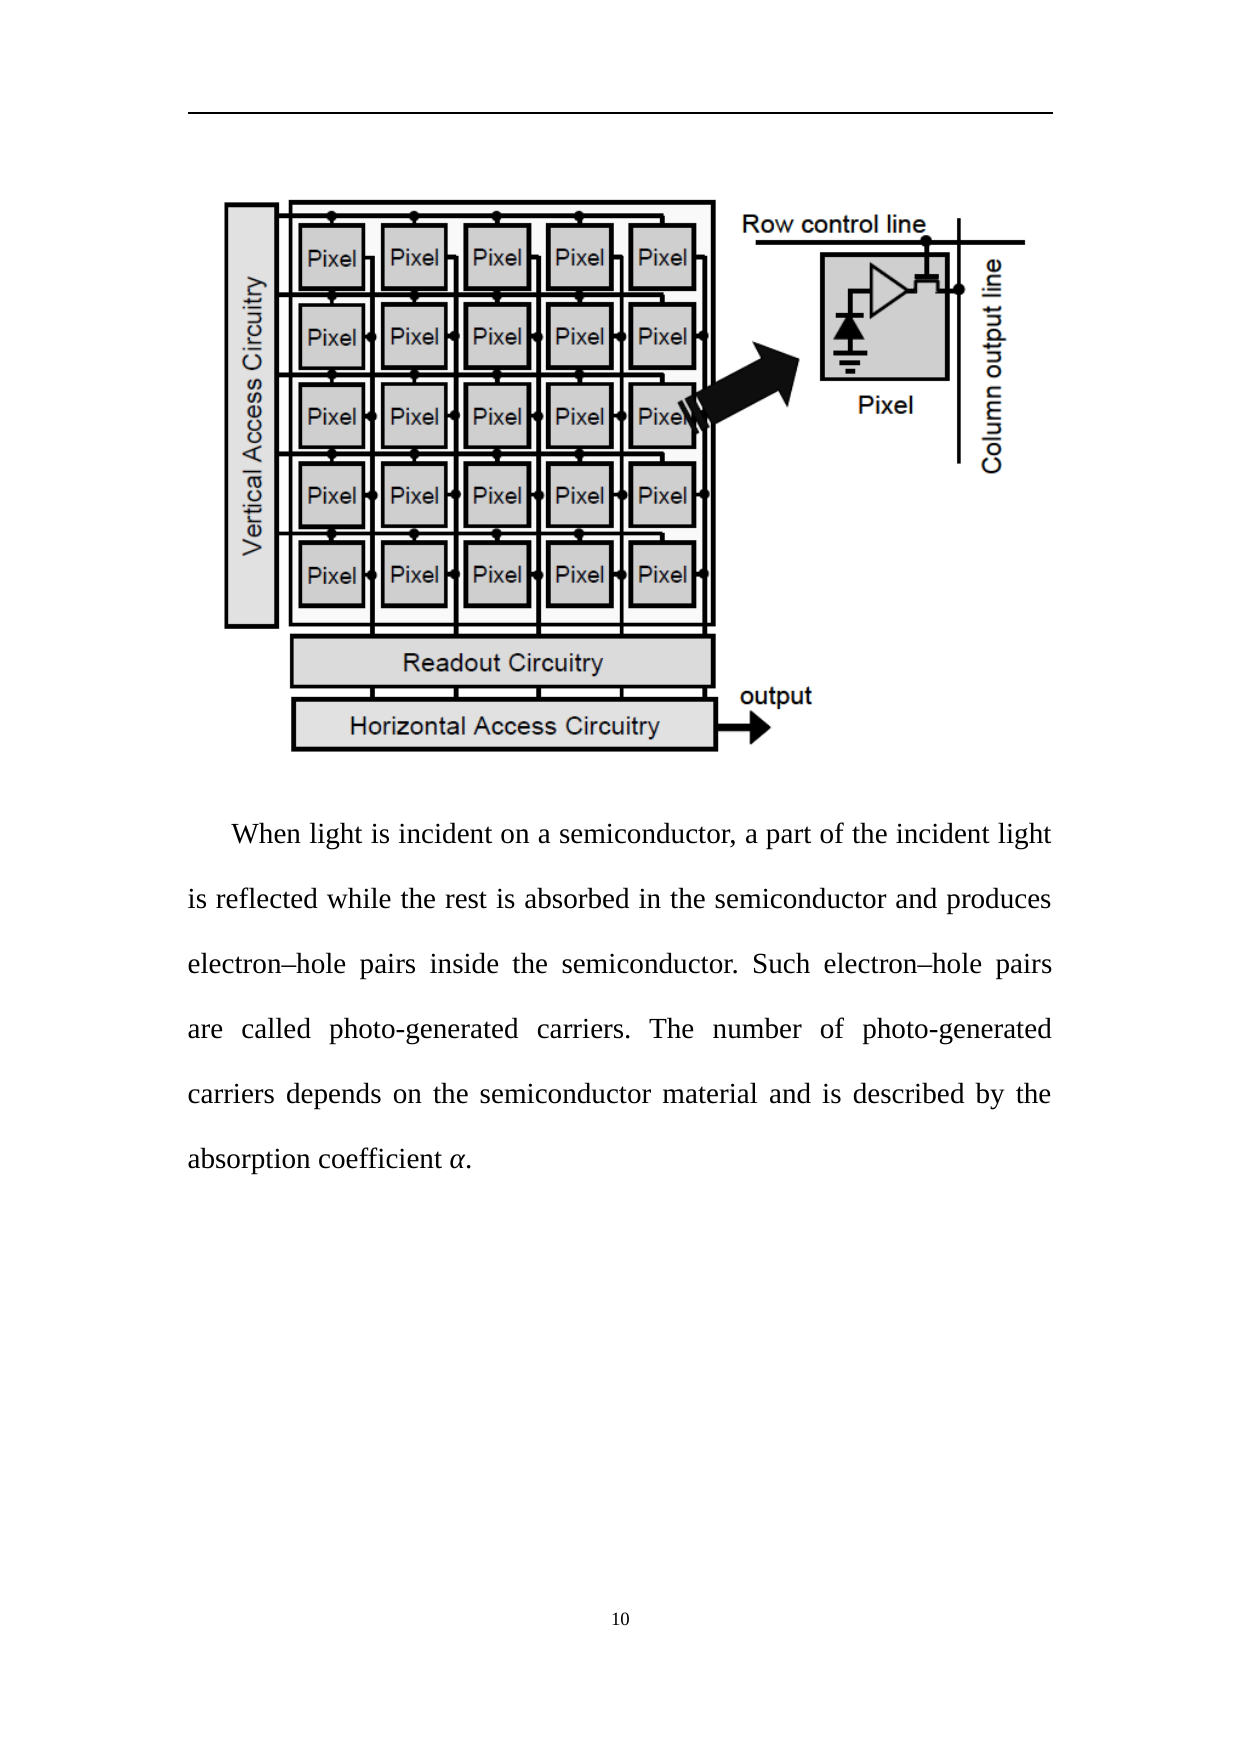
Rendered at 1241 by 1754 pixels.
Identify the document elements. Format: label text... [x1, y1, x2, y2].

text When light is incident on a semiconductor, a part of the incident light is reflected while the rest is absorbed in the semiconductor and produces electron–hole pairs inside the semiconductor. Such electron–hole pairs are called photo-generated carriers. The number of photo-generated carriers depends on the semiconductor material and is described by the absorption coefficient α. [187, 800, 1053, 1190]
picture [187, 150, 1053, 776]
